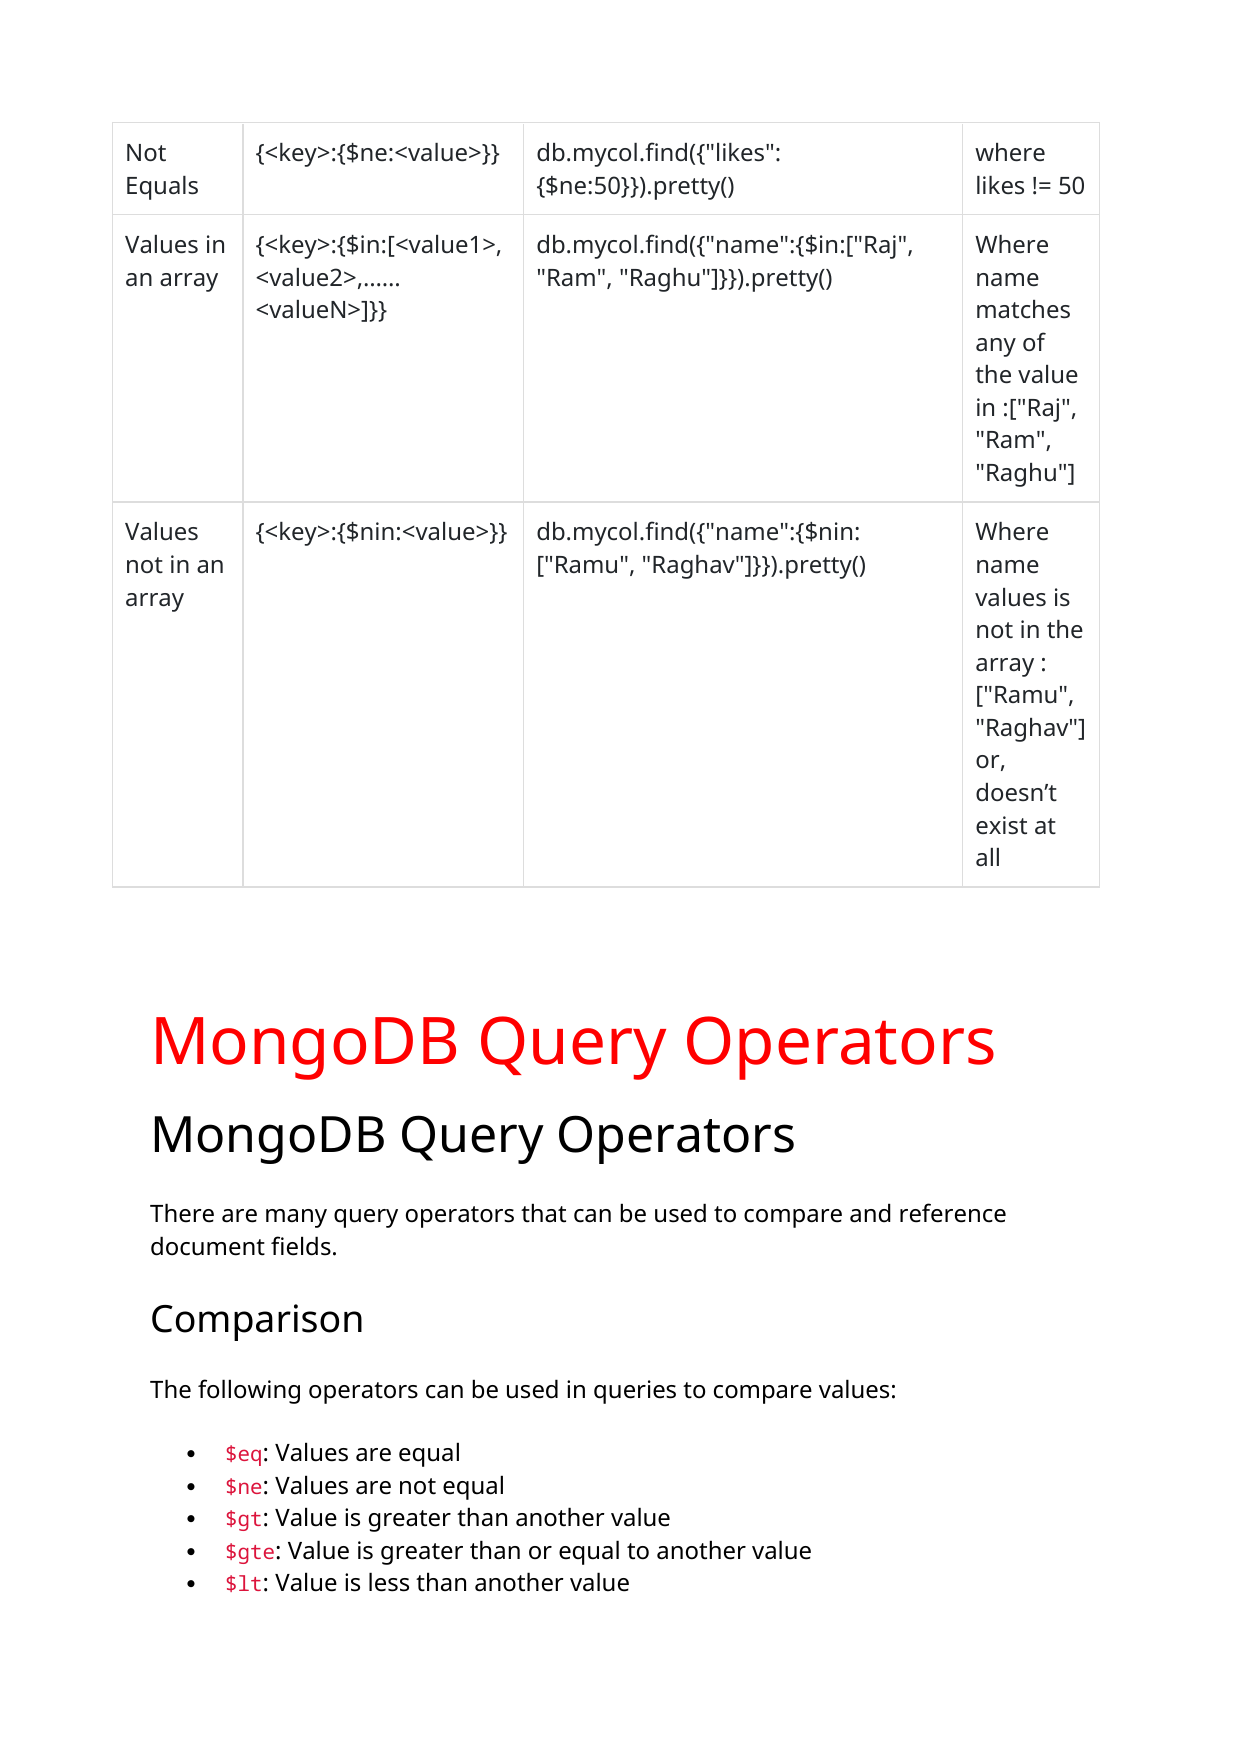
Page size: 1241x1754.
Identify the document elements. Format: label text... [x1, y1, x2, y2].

table_cell where likes != 50 [963, 123, 1099, 214]
table_cell {<key>:{$in:[<value1>, <value2>,……<valueN>]}} [244, 215, 523, 501]
text There are many query operators that can be used to compare and reference document fields. [150, 1197, 1090, 1262]
list $ne: Values are not equal [187, 1468, 1090, 1501]
table_cell db.mycol.find({"name":{$nin:["Ramu", "Raghav"]}}).pretty() [524, 503, 962, 886]
text MongoDB Query Operators [150, 1099, 1090, 1167]
table_cell Where name matches any of the value in :["Raj", "Ram", "Raghu"] [963, 215, 1099, 501]
text The following operators can be used in queries to compare values: [150, 1373, 1090, 1406]
table_cell db.mycol.find({"name":{$in:["Raj", "Ram", "Raghu"]}}).pretty() [524, 215, 962, 501]
table_cell Values in an array [113, 215, 242, 501]
table_cell Where name values is not in the array :["Ramu", "Raghav"] or, doesn’t exist at all [963, 503, 1099, 886]
table_cell {<key>:{$nin:<value>}} [244, 503, 523, 886]
list $eq: Values are equal [187, 1436, 1090, 1468]
table_cell {<key>:{$ne:<value>}} [244, 123, 523, 214]
list $lt: Value is less than another value [187, 1566, 1090, 1599]
table_cell Values not in an array [113, 503, 242, 886]
table_cell Not Equals [113, 123, 243, 214]
text Comparison [150, 1292, 1090, 1343]
table_cell db.mycol.find({"likes":{$ne:50}}).pretty() [524, 123, 962, 214]
list $gt: Value is greater than another value [187, 1501, 1090, 1534]
text MongoDB Query Operators [150, 994, 1090, 1083]
list $gte: Value is greater than or equal to another value [187, 1534, 1090, 1566]
